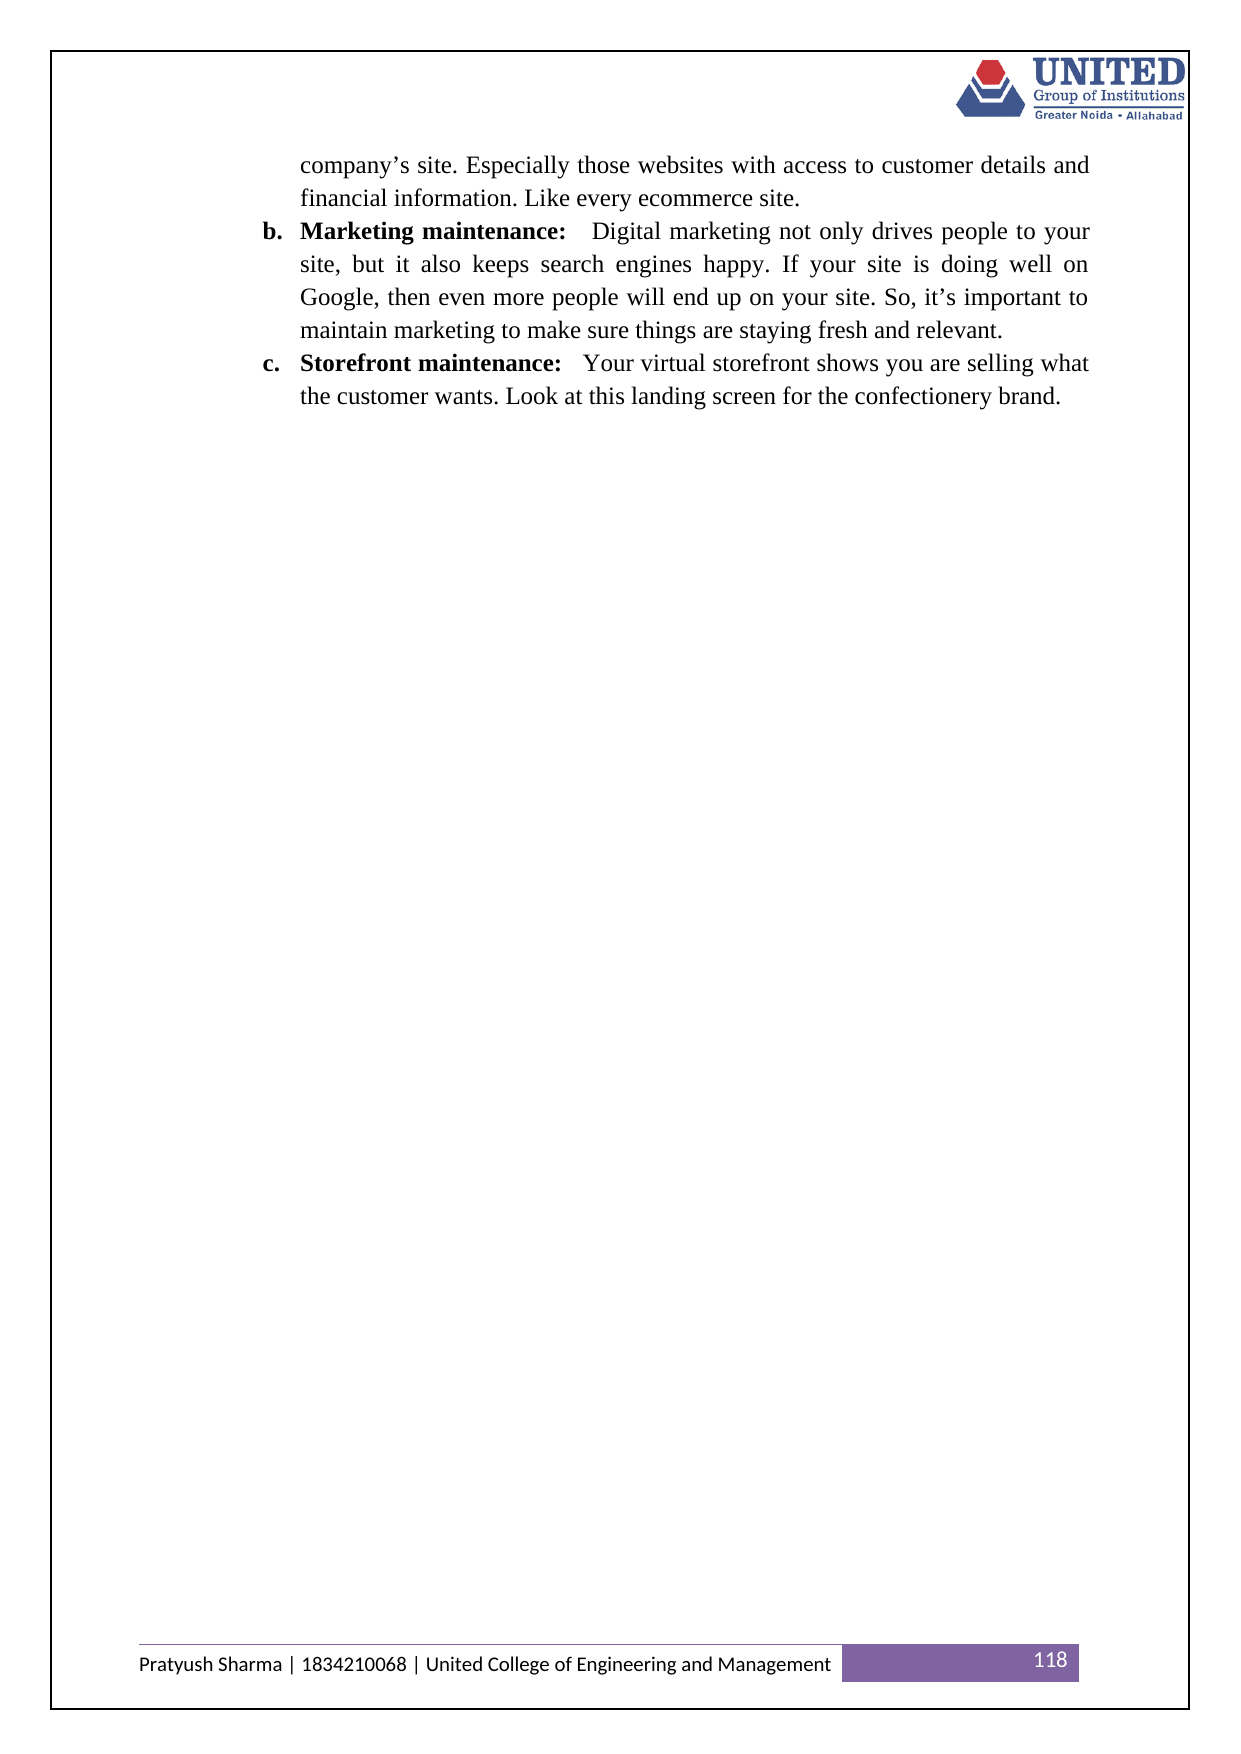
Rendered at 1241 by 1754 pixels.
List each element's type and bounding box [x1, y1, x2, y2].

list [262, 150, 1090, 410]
picture [952, 53, 1186, 124]
